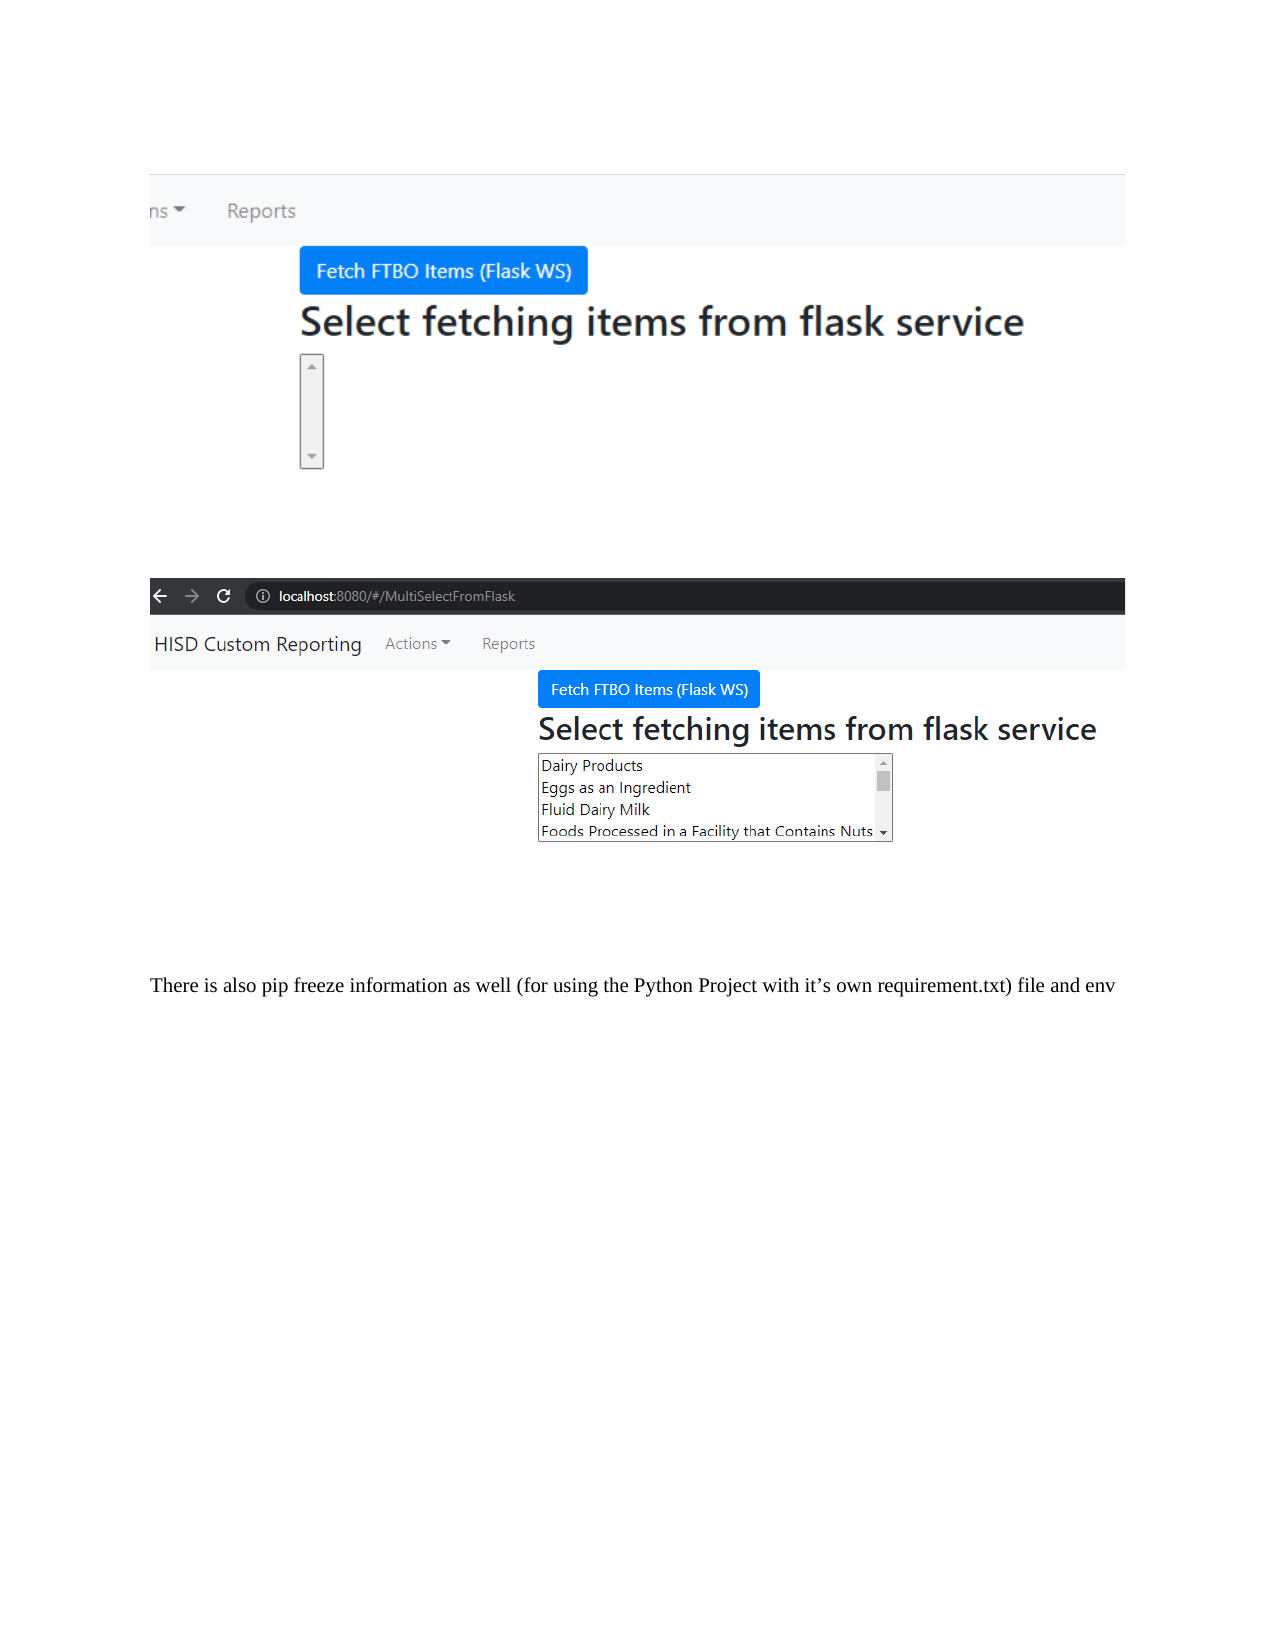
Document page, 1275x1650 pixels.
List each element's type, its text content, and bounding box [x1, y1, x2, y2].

picture [150, 578, 1125, 921]
text There is also pip freeze information as well (for using the Python Project with it’s own requirement.txt) file and env [150, 973, 1125, 997]
picture [150, 174, 1125, 554]
